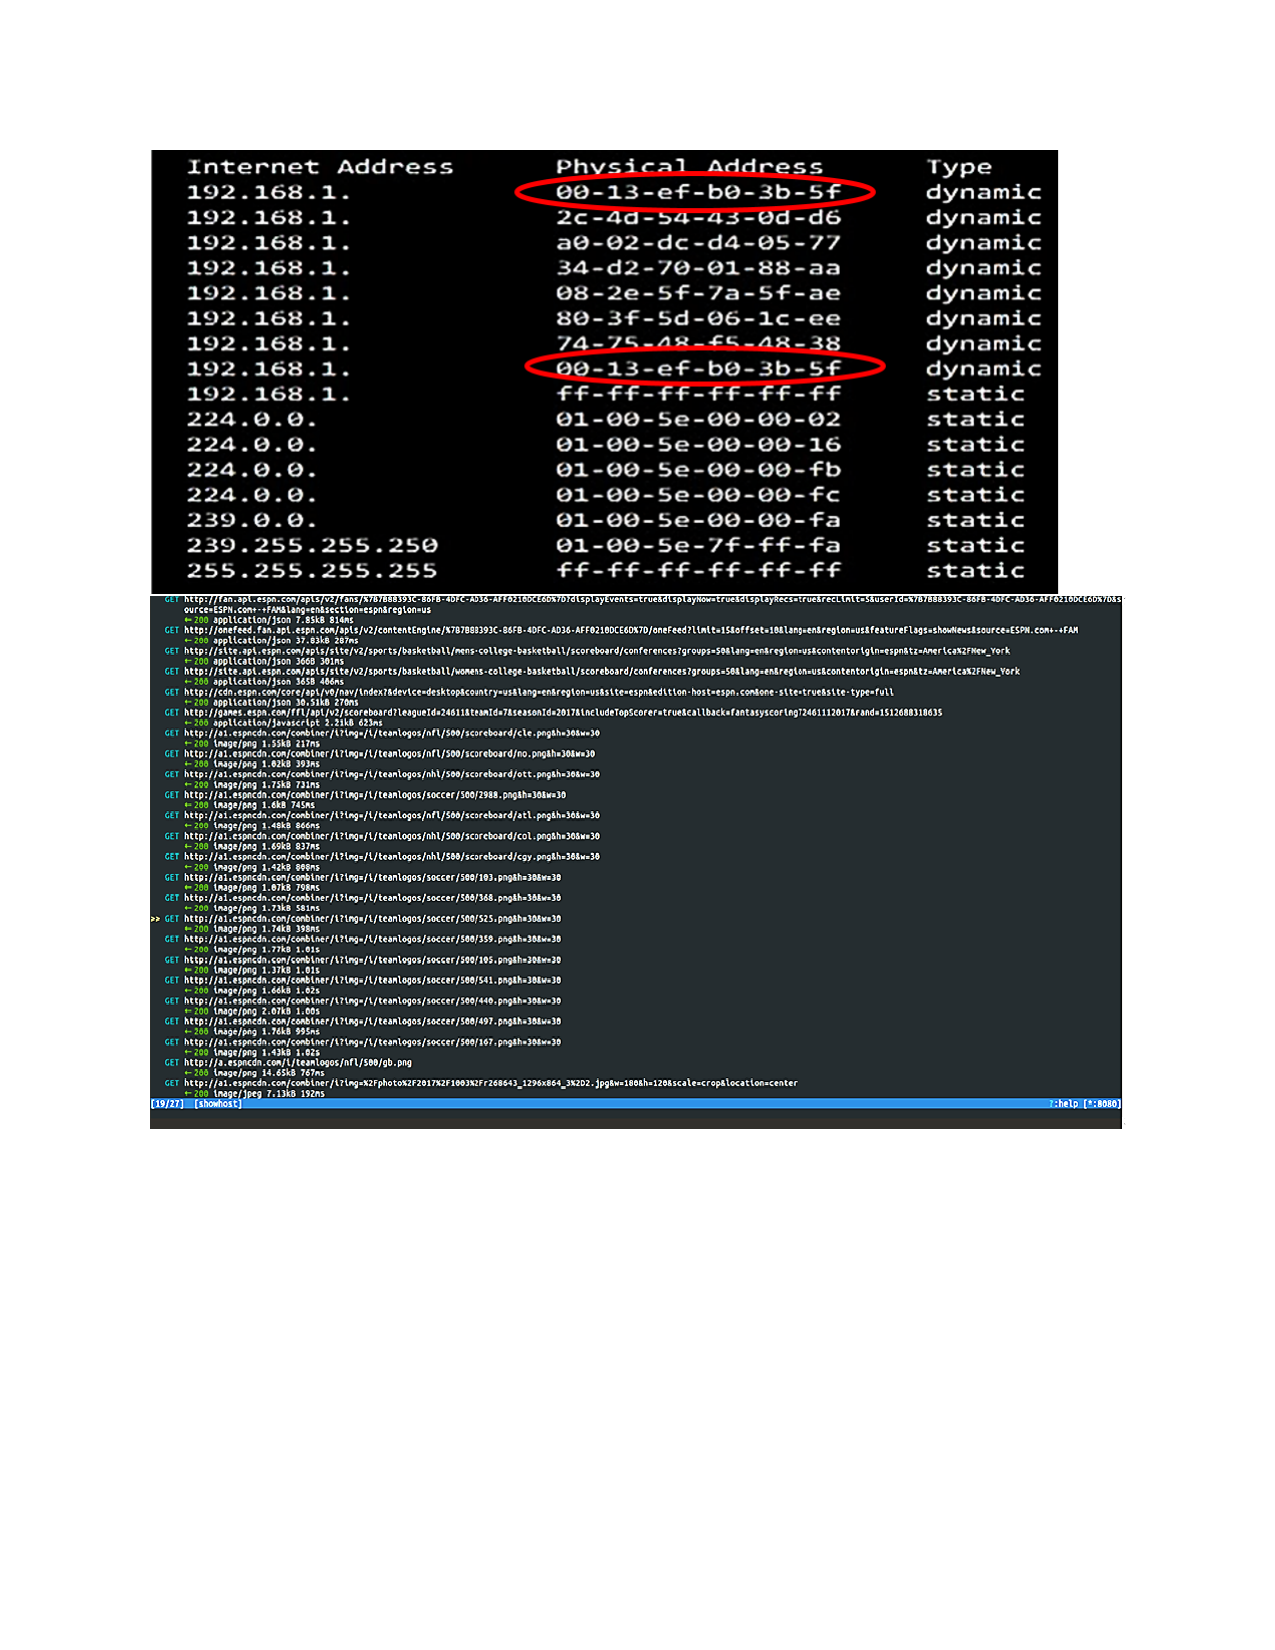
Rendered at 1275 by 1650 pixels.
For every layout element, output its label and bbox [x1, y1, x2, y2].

picture [150, 150, 1059, 594]
picture [150, 596, 1125, 1129]
